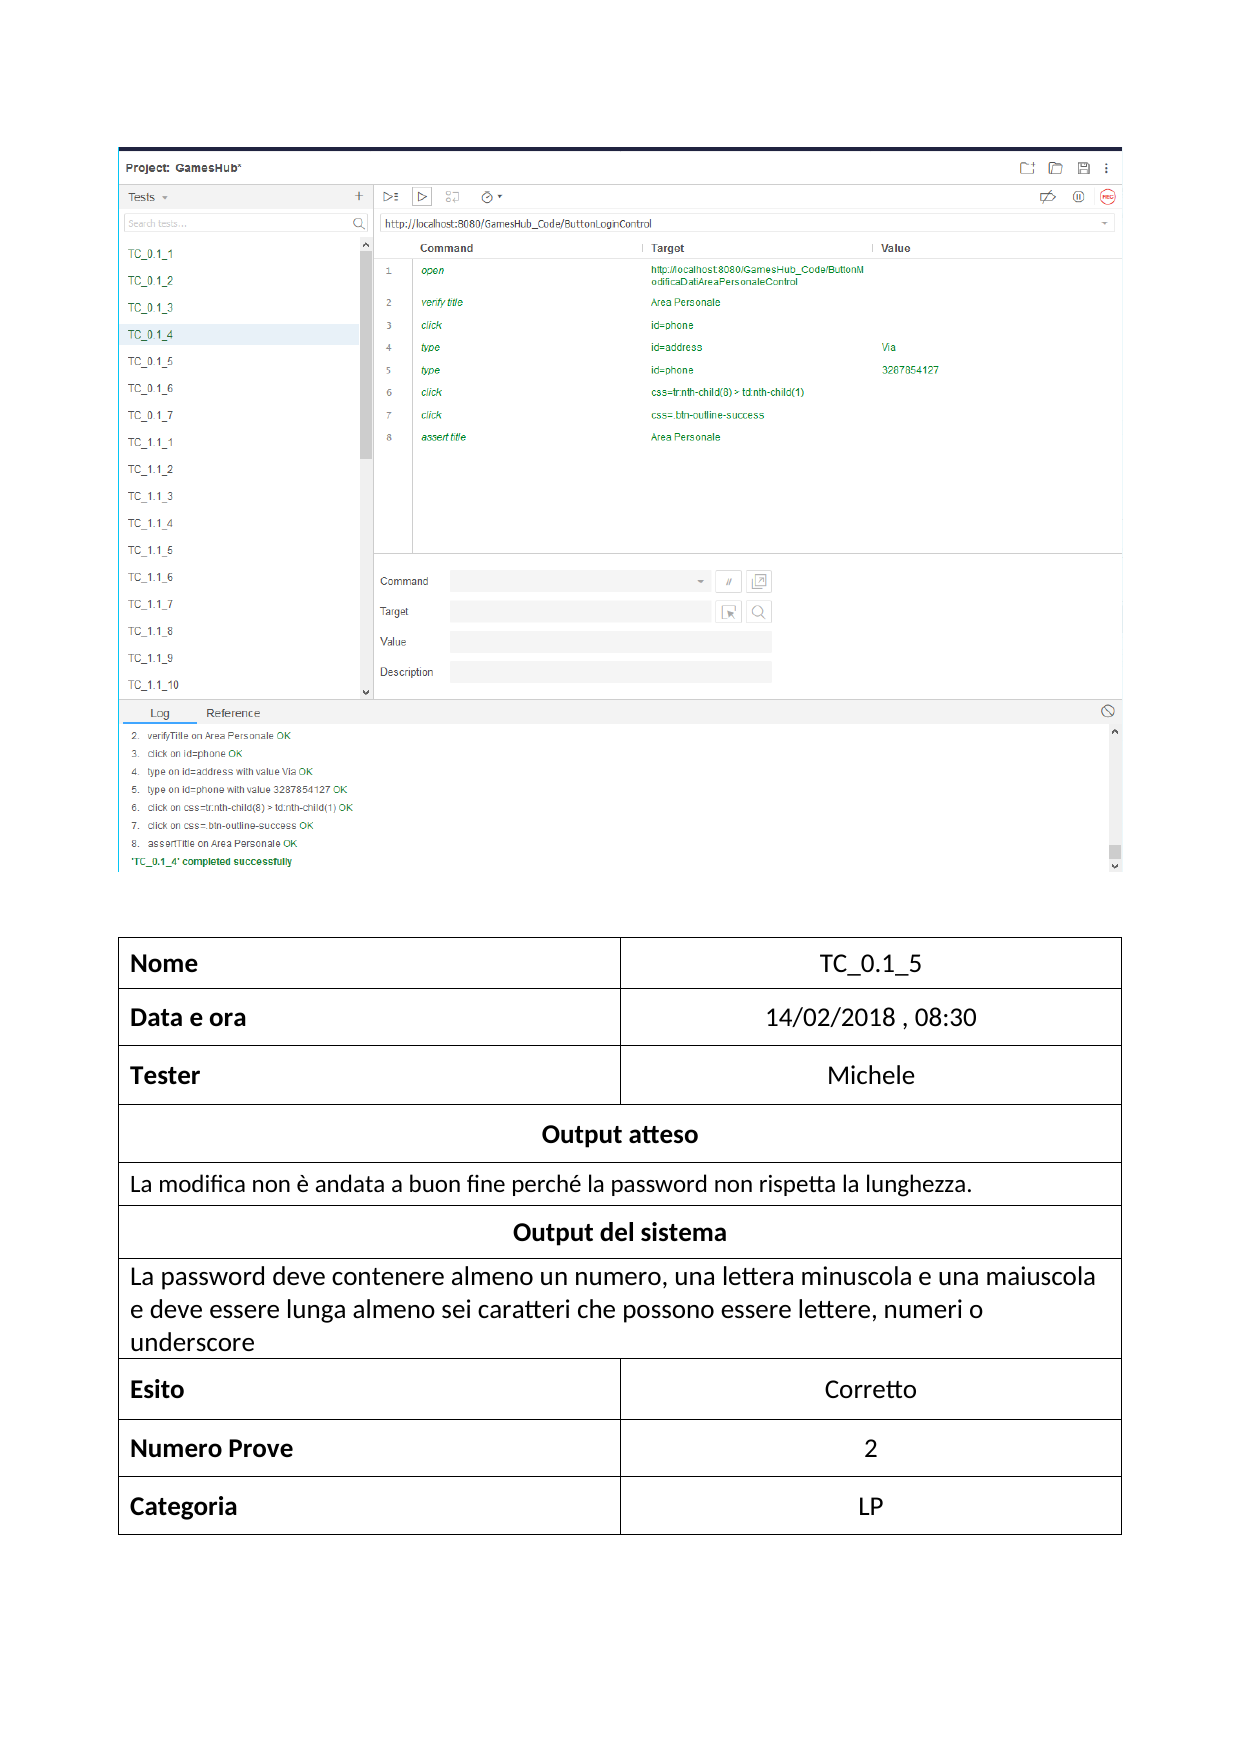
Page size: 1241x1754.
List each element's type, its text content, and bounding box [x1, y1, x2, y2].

table_cell Michele [621, 1046, 1121, 1104]
table_cell Output atteso [119, 1105, 1121, 1162]
table_header Nome [119, 938, 620, 987]
table_cell Categoria [119, 1477, 620, 1533]
picture [120, 147, 1123, 872]
table_cell Output del sistema [119, 1206, 1121, 1258]
table_cell 14/02/2018 , 08:30 [621, 989, 1121, 1045]
table_cell LP [621, 1477, 1121, 1533]
table_cell Data e ora [119, 989, 620, 1045]
table_cell La modifica non è andata a buon fine perché la password non rispetta la lunghezza. [119, 1163, 1121, 1205]
table_header TC_0.1_5 [621, 938, 1121, 987]
table_cell Esito [119, 1359, 620, 1419]
table_cell 2 [621, 1420, 1121, 1476]
table_cell Numero Prove [119, 1420, 620, 1476]
table_cell La password deve contenere almeno un numero, una lettera minuscola e una maiuscola e deve essere lunga almeno sei caratteri che possono essere lettere, numeri o underscore [119, 1259, 1121, 1358]
table_cell Corretto [621, 1359, 1121, 1419]
table_cell Tester [119, 1046, 620, 1104]
